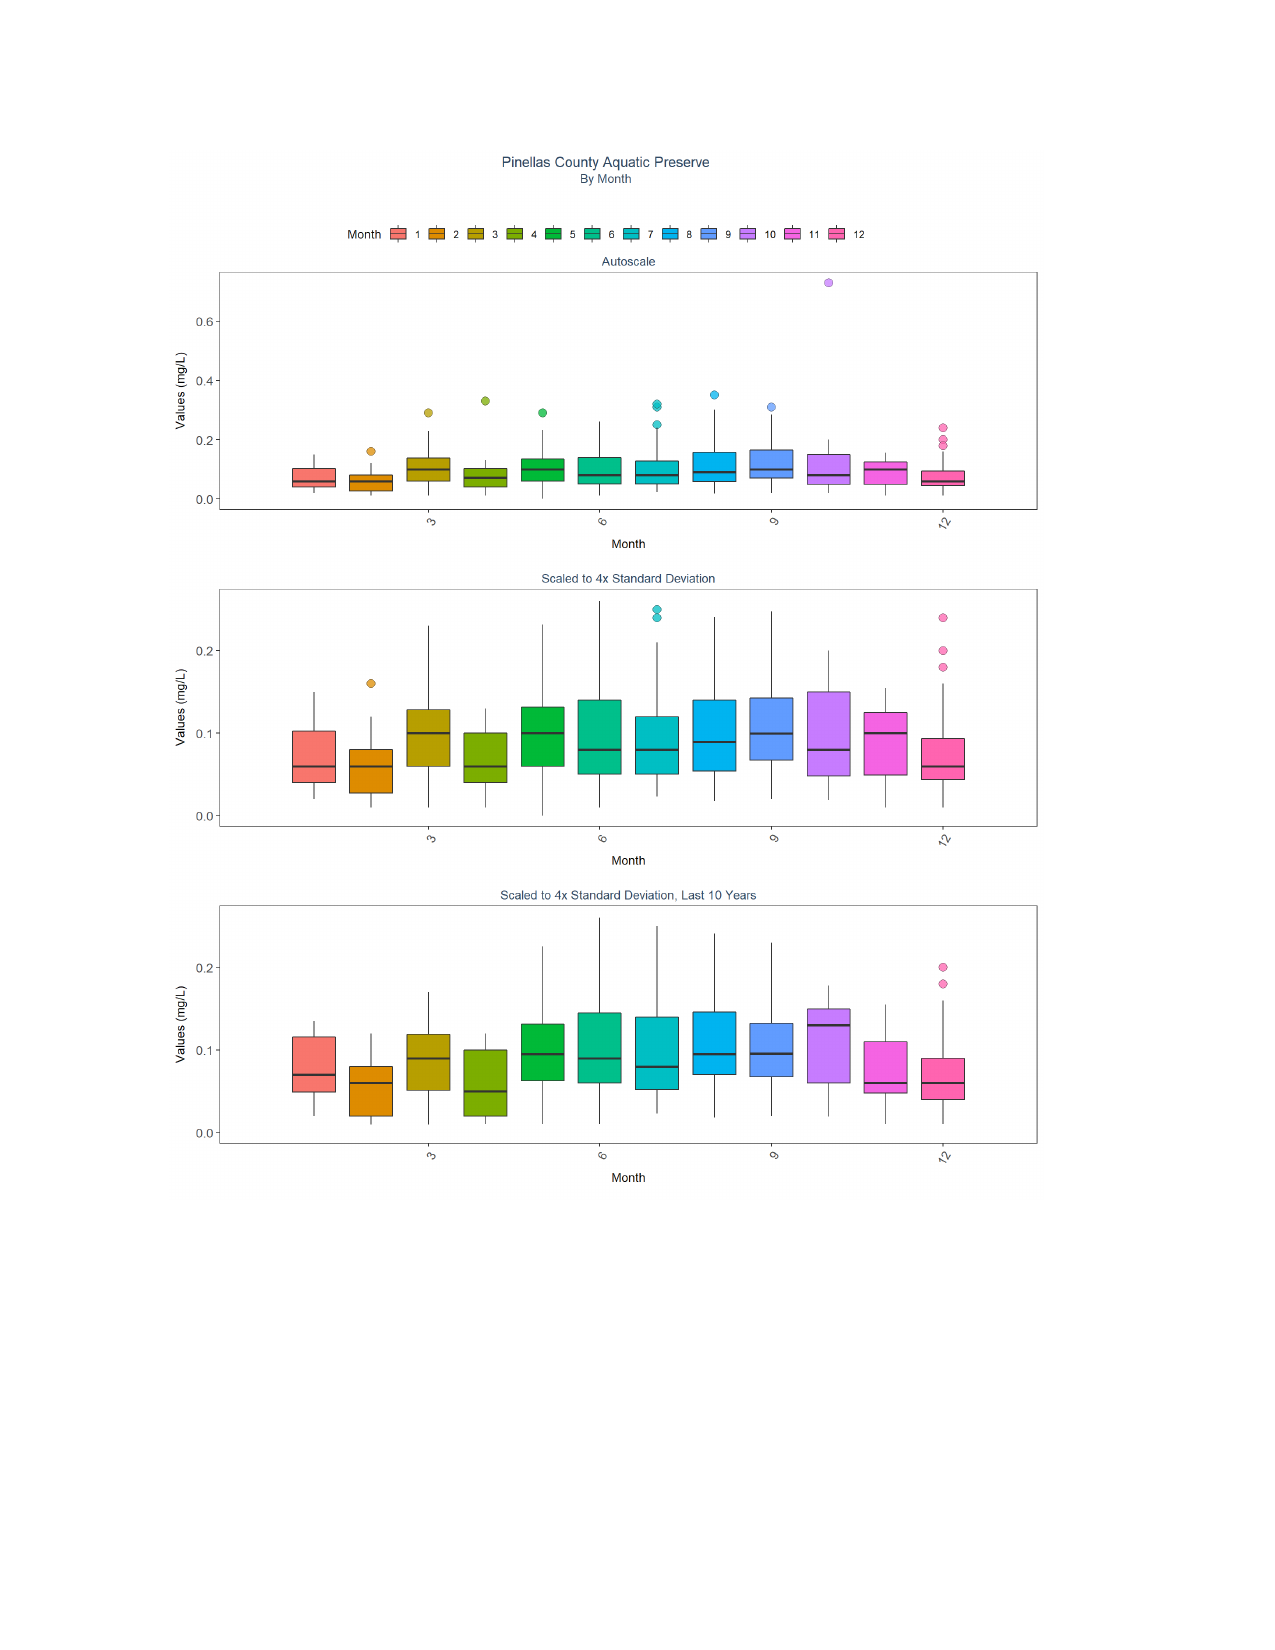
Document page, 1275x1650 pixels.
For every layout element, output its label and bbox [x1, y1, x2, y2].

picture [168, 150, 1044, 1200]
